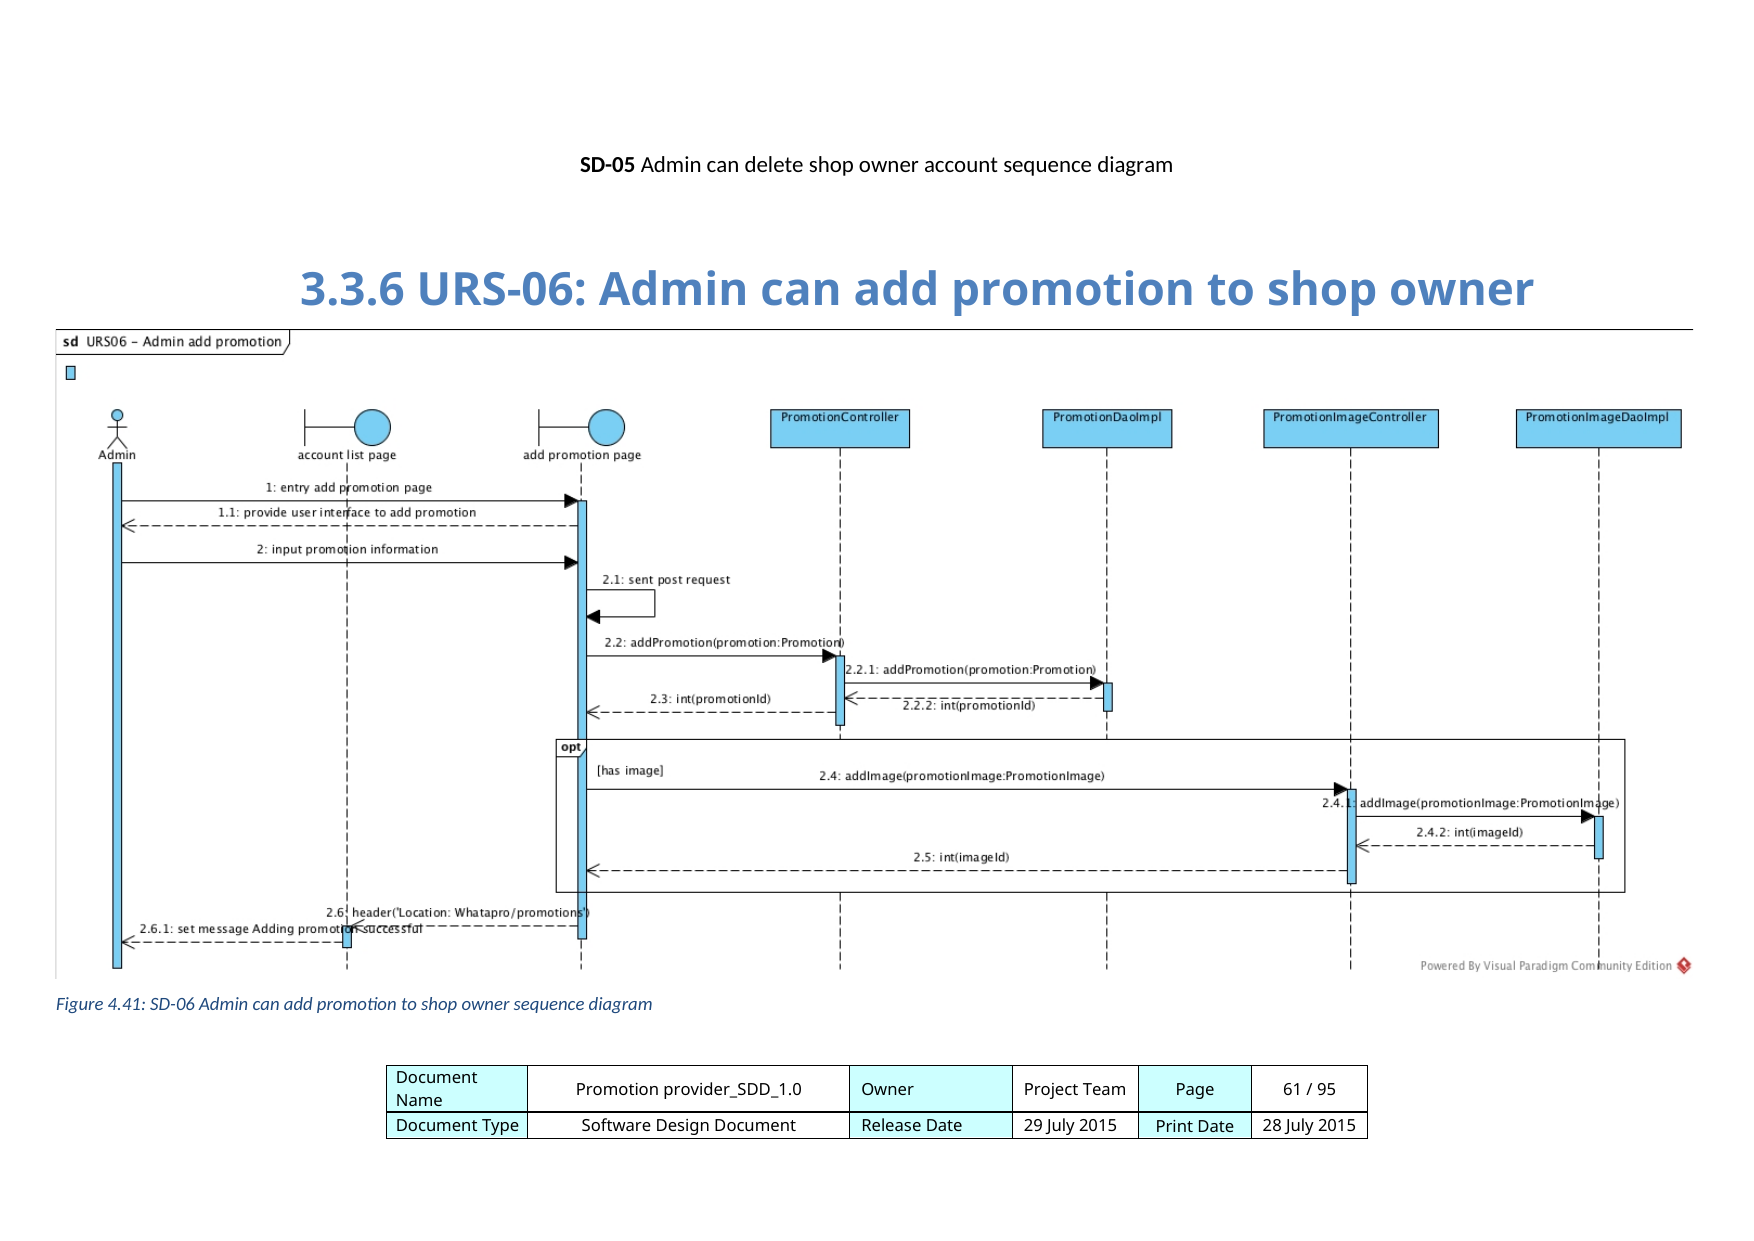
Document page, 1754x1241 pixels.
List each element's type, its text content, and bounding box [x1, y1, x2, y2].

picture [55, 329, 1694, 979]
text SD-05 Admin can delete shop owner account sequence diagram [150, 150, 1604, 178]
subtitle 3.3.6 URS-06: Admin can add promotion to shop owner [150, 256, 1604, 318]
